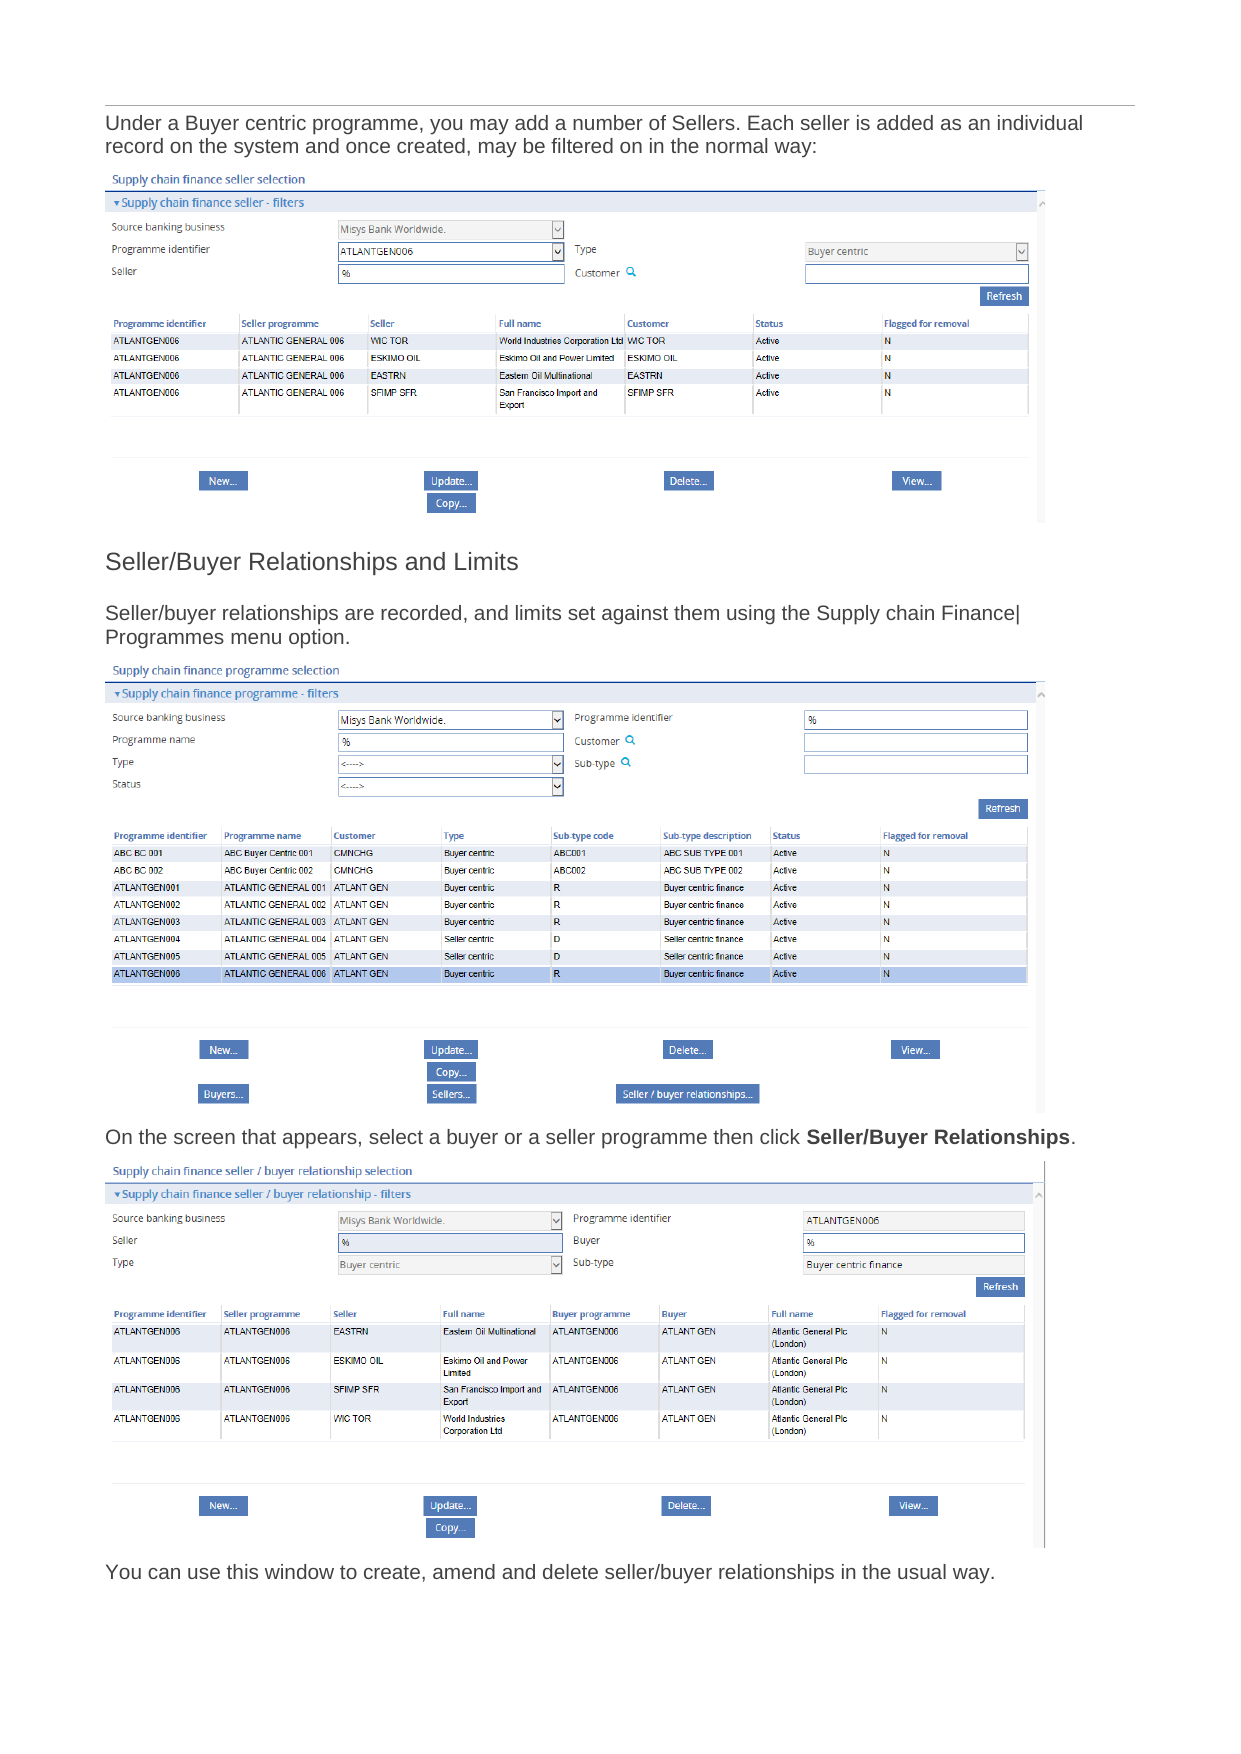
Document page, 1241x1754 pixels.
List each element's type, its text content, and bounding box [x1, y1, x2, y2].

text Under a Buyer centric programme, you may add a number of Sellers. Each seller is added as an individual record on the system and once created, may be filtered on in the normal way: [105, 110, 1135, 158]
picture [105, 170, 1046, 523]
subtitle Seller/Buyer Relationships and Limits [105, 547, 1135, 576]
picture [105, 661, 1046, 1113]
text Seller/buyer relationships are recorded, and limits set against them using the Supply chain Finance|Programmes menu option. [105, 601, 1135, 649]
text On the screen that appears, select a buyer or a seller programme then click Seller/Buyer Relationships. [105, 1125, 1135, 1149]
text You can use this window to create, amend and delete seller/buyer relationships in the usual way. [105, 1560, 1135, 1584]
picture [105, 1161, 1046, 1548]
